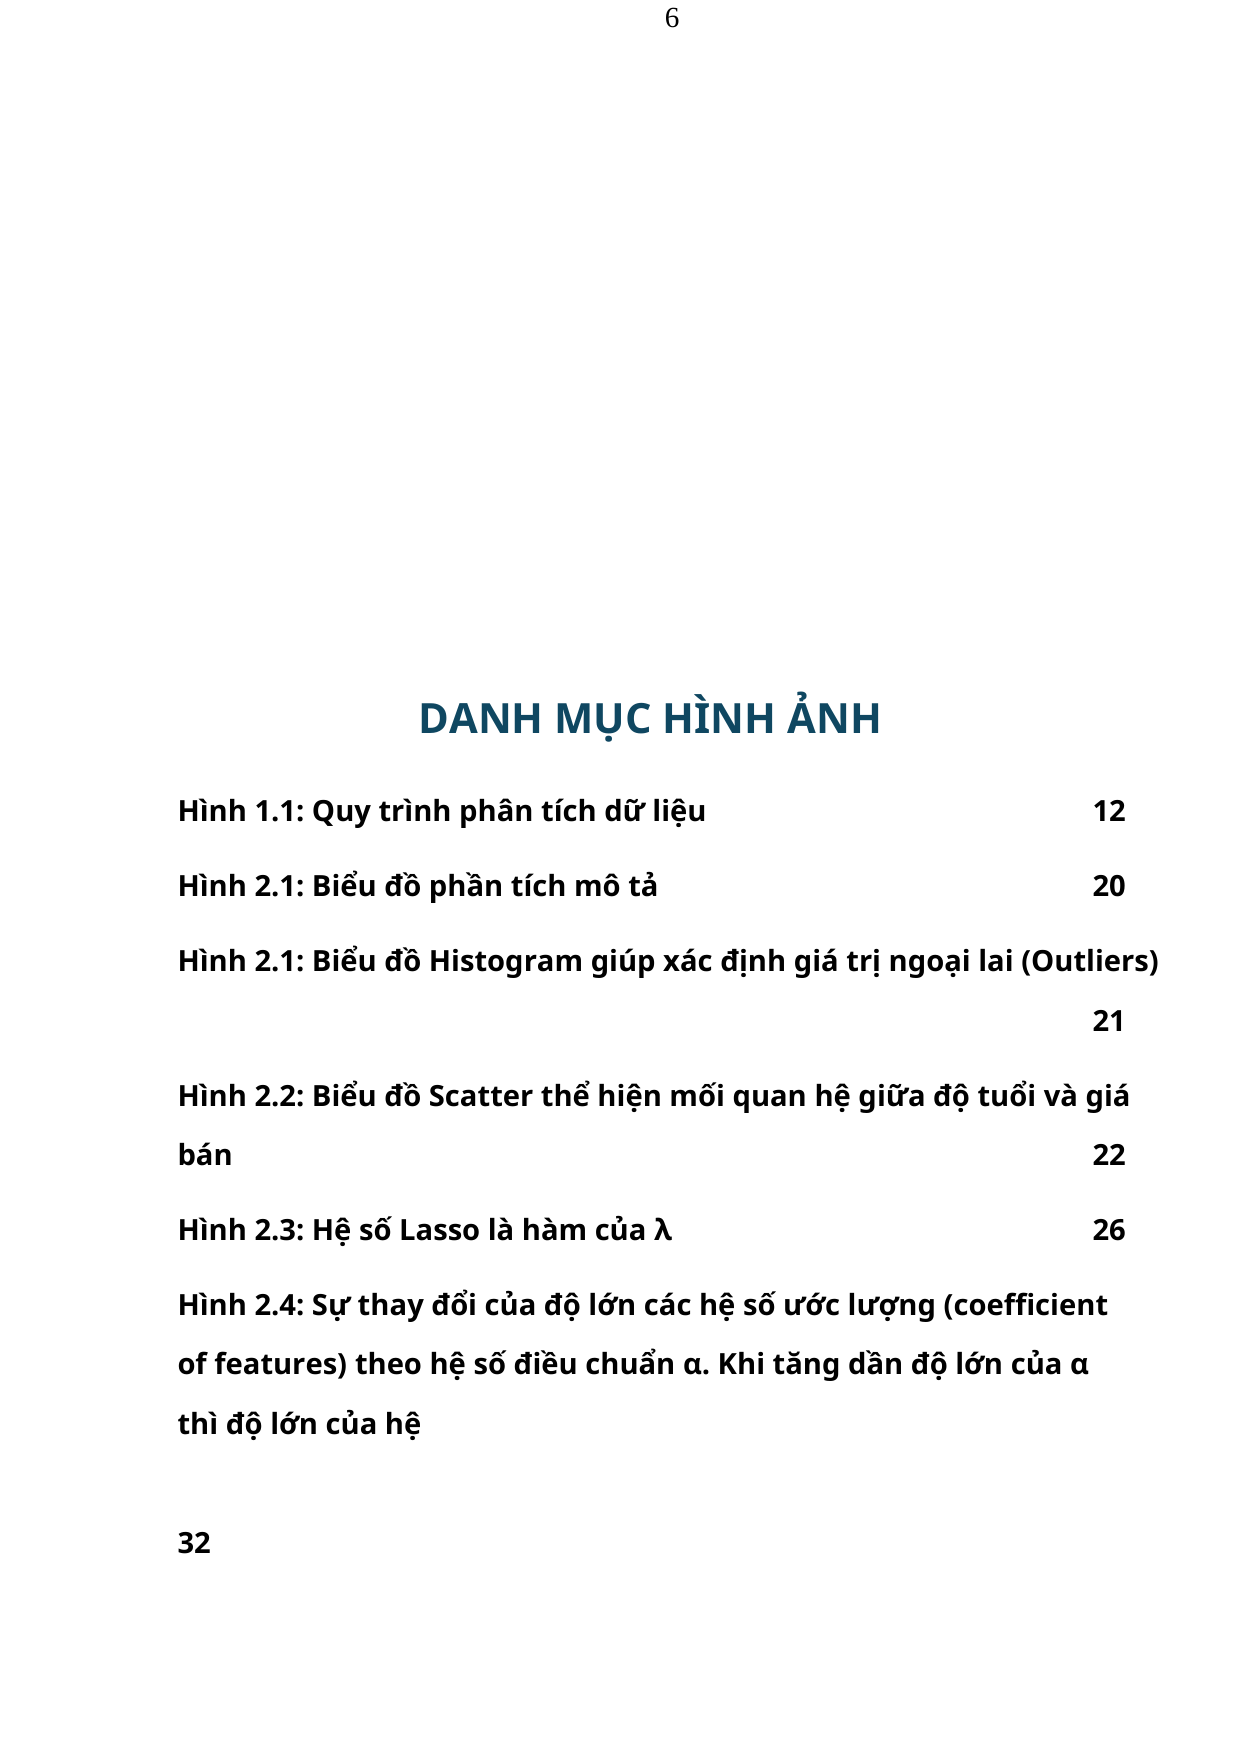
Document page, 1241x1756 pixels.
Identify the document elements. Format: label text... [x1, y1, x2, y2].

subtitle DANH MỤC HÌNH ẢNH [162, 688, 1137, 745]
text Hình 2.2: Biểu đồ Scatter thể hiện mối quan hệ giữa độ tuổi và giá bán 22 [177, 1075, 1181, 1174]
text Hình 1.1: Quy trình phân tích dữ liệu 12 [177, 791, 1181, 830]
text Hình 2.3: Hệ số Lasso là hàm của λ 26 [177, 1209, 1181, 1249]
text Hình 2.1: Biểu đồ Histogram giúp xác định giá trị ngoại lai (Outliers) 21 [177, 940, 1181, 1039]
text Hình 2.4: Sự thay đổi của độ lớn các hệ số ước lượng (coefficient of features) theo hệ số điều chuẩn α. Khi tăng dần độ lớn của α thì độ lớn của hệ 32 [177, 1284, 1122, 1562]
text Hình 2.1: Biểu đồ phần tích mô tả 20 [177, 866, 1181, 905]
